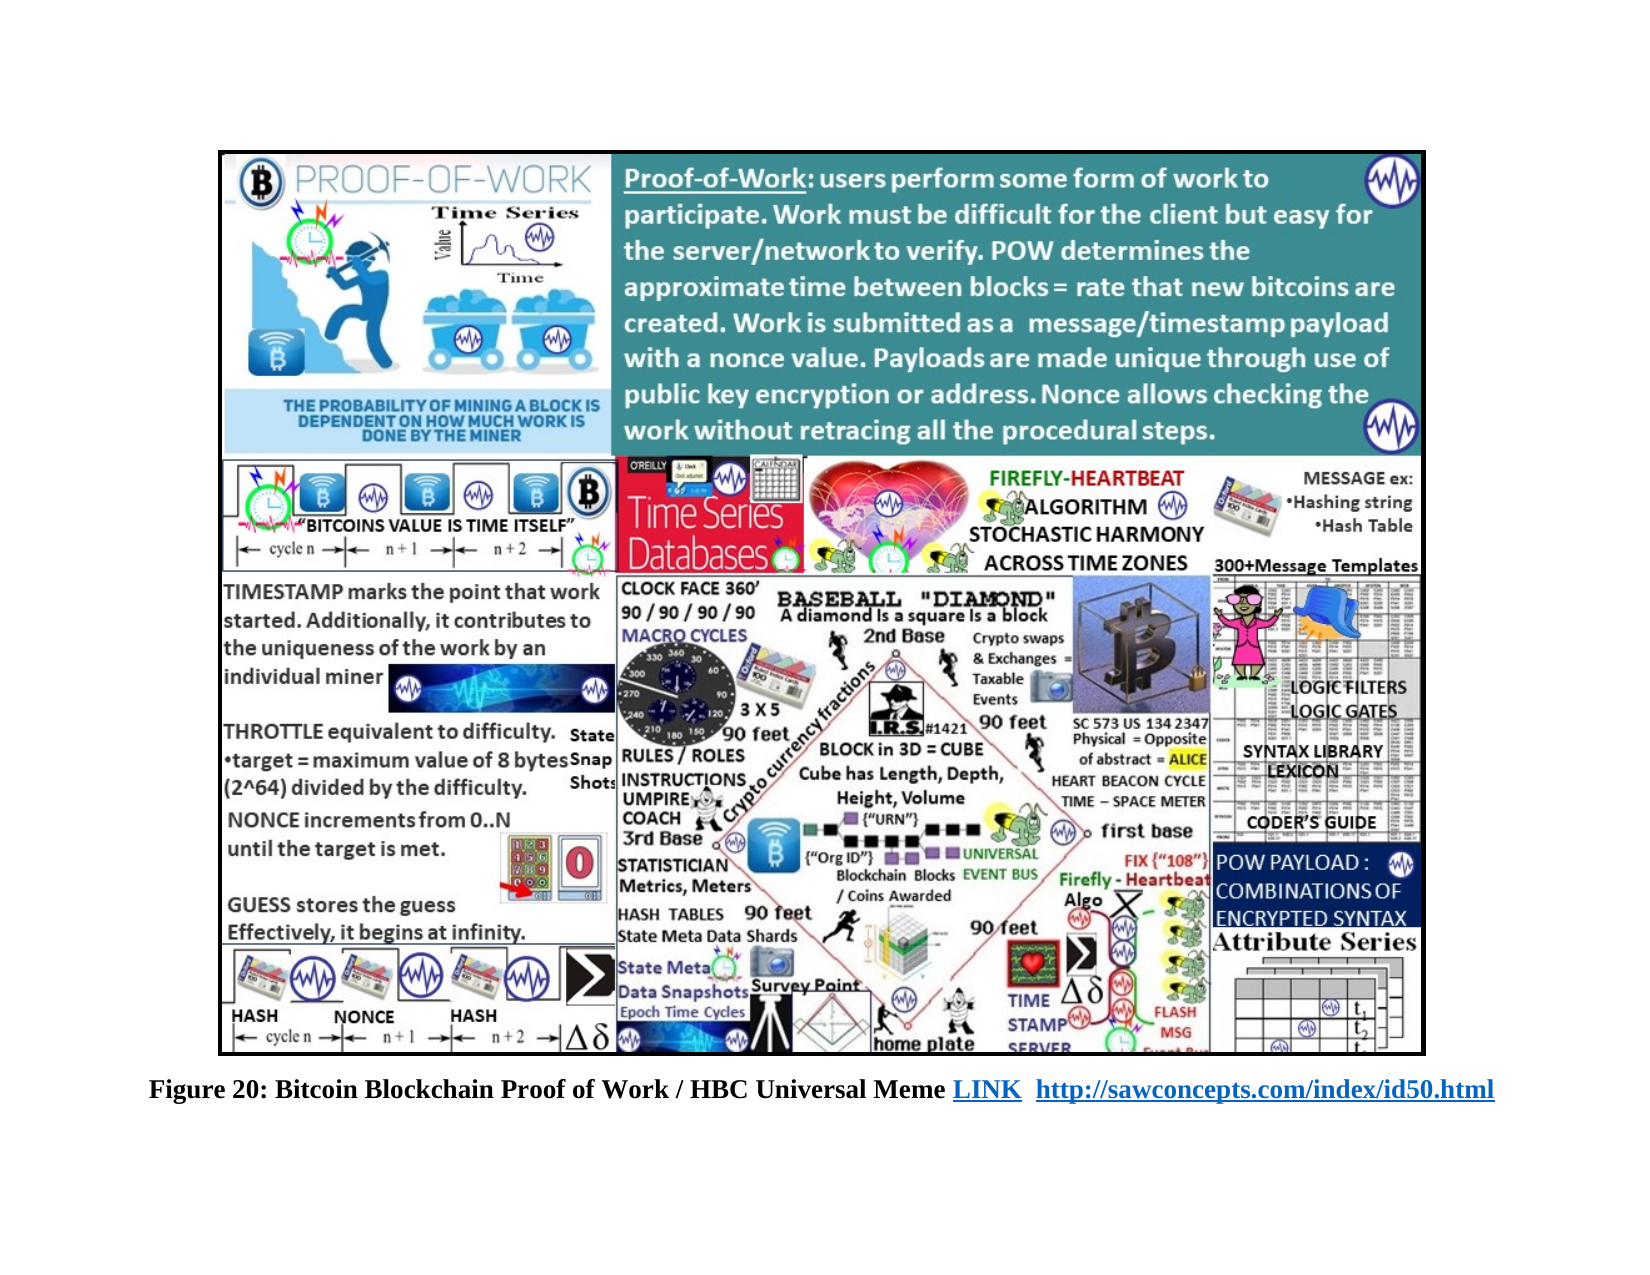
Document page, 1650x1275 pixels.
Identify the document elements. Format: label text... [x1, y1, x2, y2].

picture [222, 154, 1421, 1052]
text Figure 20: Bitcoin Blockchain Proof of Work / HBC Universal Meme LINK http://sawconcepts.com/index/id50.html [112, 1073, 1531, 1104]
